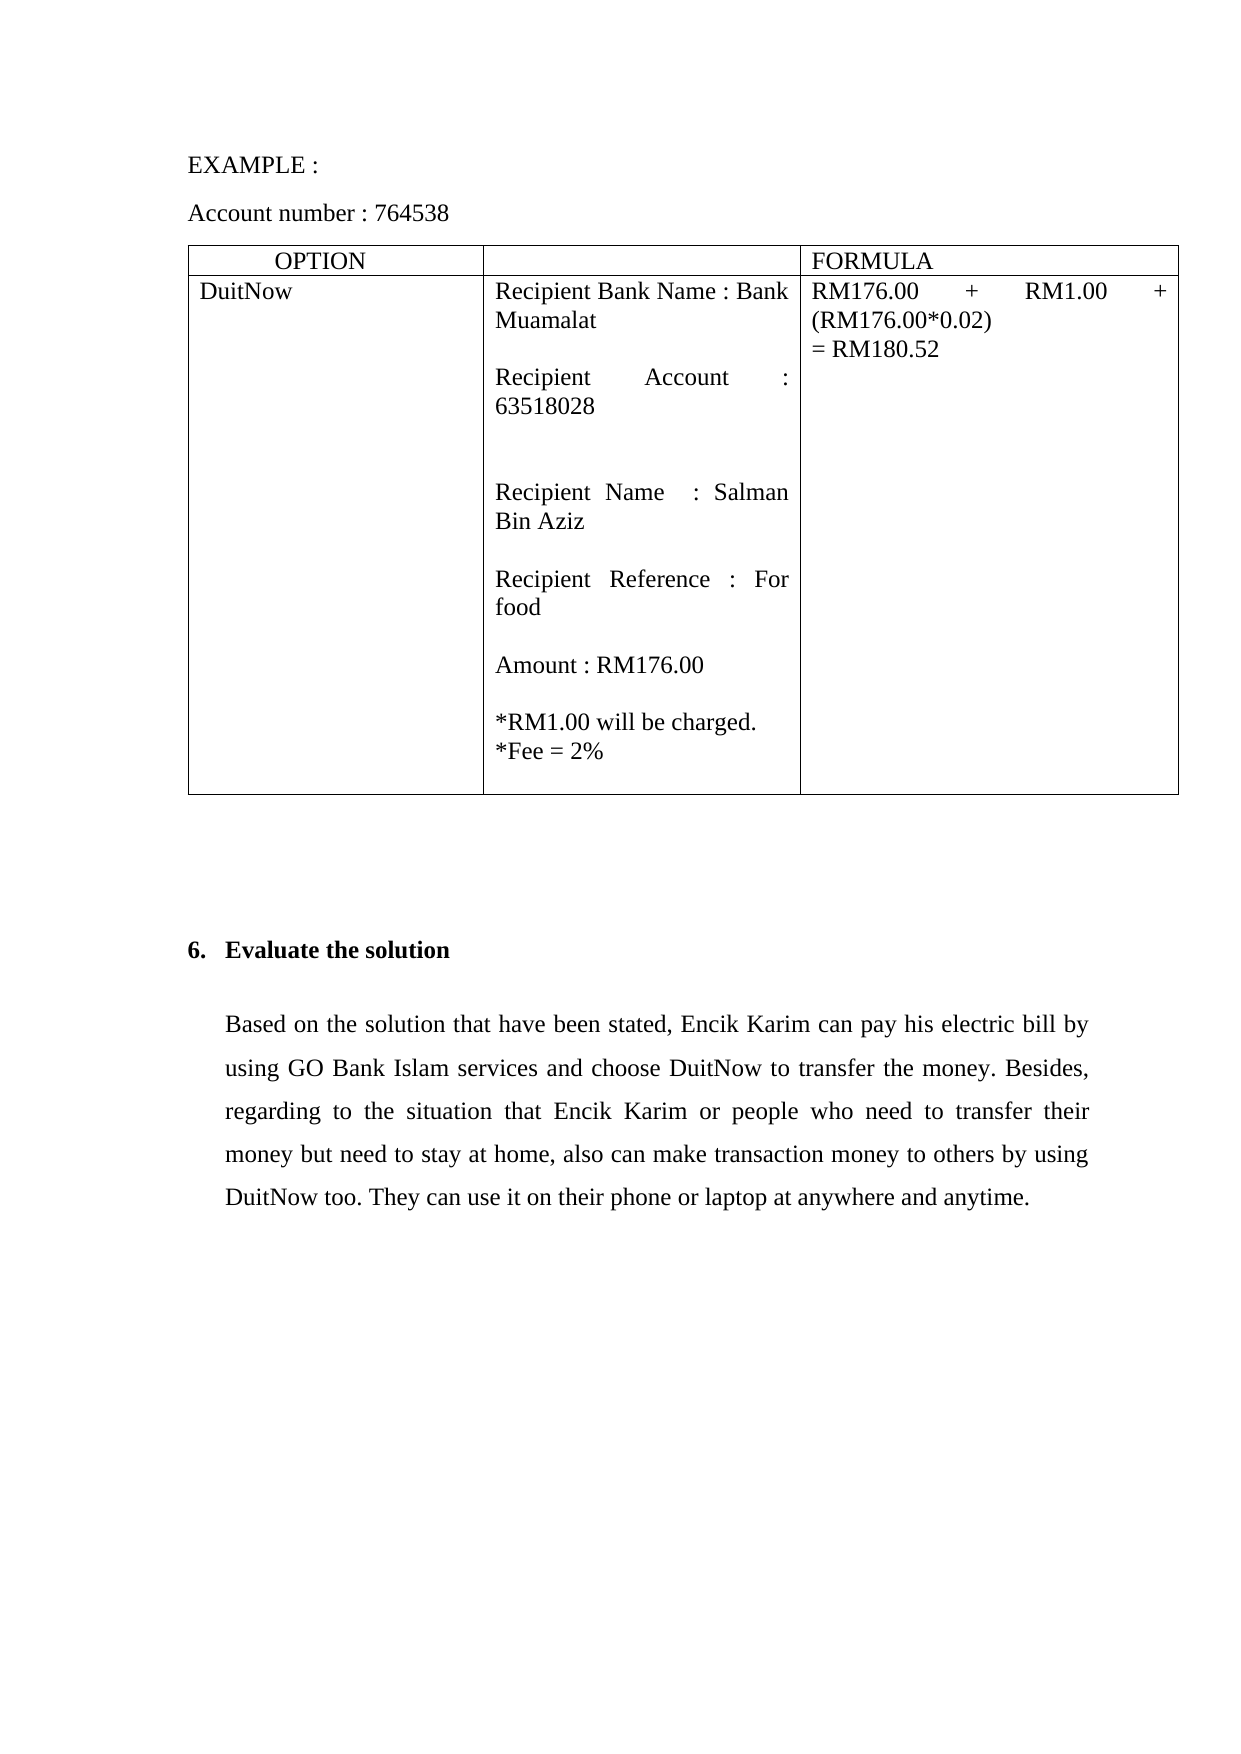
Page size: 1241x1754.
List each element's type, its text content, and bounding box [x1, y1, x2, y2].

list Evaluate the solution [187, 935, 1090, 964]
table_cell Recipient Bank Name : Bank Muamalat Recipient Account : 63518028 Recipient Name : Salman Bin Aziz Recipient Reference : For food Amount : RM176.00 *RM1.00 will be charged. *Fee = 2% [484, 276, 800, 794]
list Based on the solution that have been stated, Encik Karim can pay his electric bill by using GO Bank Islam services and choose DuitNow to transfer the money. Besides, regarding to the situation that Encik Karim or people who need to transfer their money but need to stay at home, also can make transaction money to others by using DuitNow too. They can use it on their phone or laptop at anywhere and anytime. [225, 1009, 1090, 1211]
table_cell RM176.00 + RM1.00 + (RM176.00*0.02) = RM180.52 [801, 276, 1178, 794]
table_cell DuitNow [189, 276, 483, 794]
text EXAMPLE : [187, 150, 1090, 179]
table_header OPTION [189, 246, 483, 275]
text Account number : 764538 [187, 198, 1090, 226]
table_header FORMULA [801, 246, 1178, 275]
table_header [484, 246, 800, 275]
